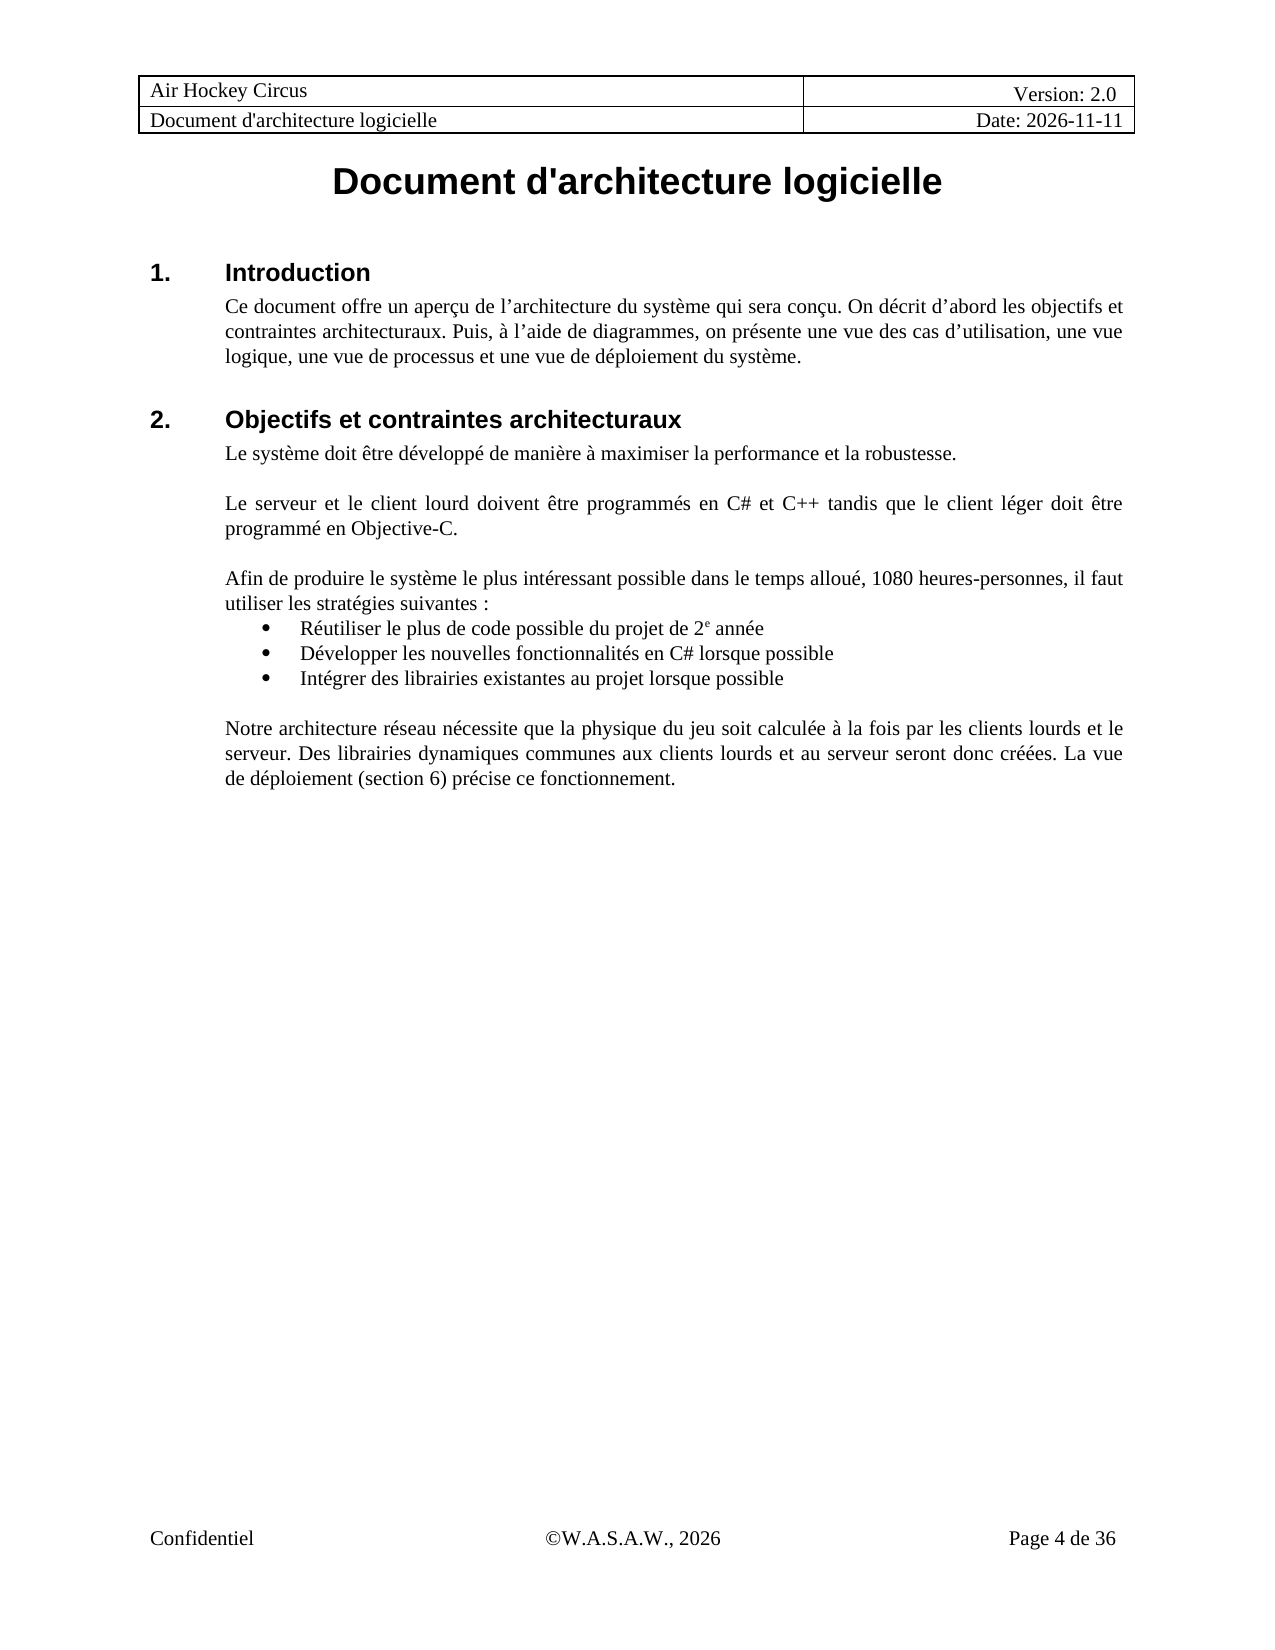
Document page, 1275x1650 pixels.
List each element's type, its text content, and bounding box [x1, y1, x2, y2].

text Notre architecture réseau nécessite que la physique du jeu soit calculée à la fois par les clients lourds et le serveur. Des librairies dynamiques communes aux clients lourds et au serveur seront donc créées. La vue de déploiement (section 6) précise ce fonctionnement. [225, 715, 1125, 790]
subtitle Introduction [150, 258, 1125, 286]
list Réutiliser le plus de code possible du projet de 2e année [262, 615, 1125, 640]
list Intégrer des librairies existantes au projet lorsque possible [262, 665, 1125, 690]
subtitle Objectifs et contraintes architecturaux [150, 405, 1125, 434]
text Le système doit être développé de manière à maximiser la performance et la robustesse. [225, 440, 1125, 465]
text Le serveur et le client lourd doivent être programmés en C# et C++ tandis que le client léger doit être programmé en Objective-C. [225, 490, 1125, 540]
text Afin de produire le système le plus intéressant possible dans le temps alloué, 1080 heures-personnes, il faut utiliser les stratégies suivantes : [225, 565, 1125, 615]
text Ce document offre un aperçu de l’architecture du système qui sera conçu. On décrit d’abord les objectifs et contraintes architecturaux. Puis, à l’aide de diagrammes, on présente une vue des cas d’utilisation, une vue logique, une vue de processus et une vue de déploiement du système. [225, 293, 1125, 368]
list Développer les nouvelles fonctionnalités en C# lorsque possible [262, 640, 1125, 665]
